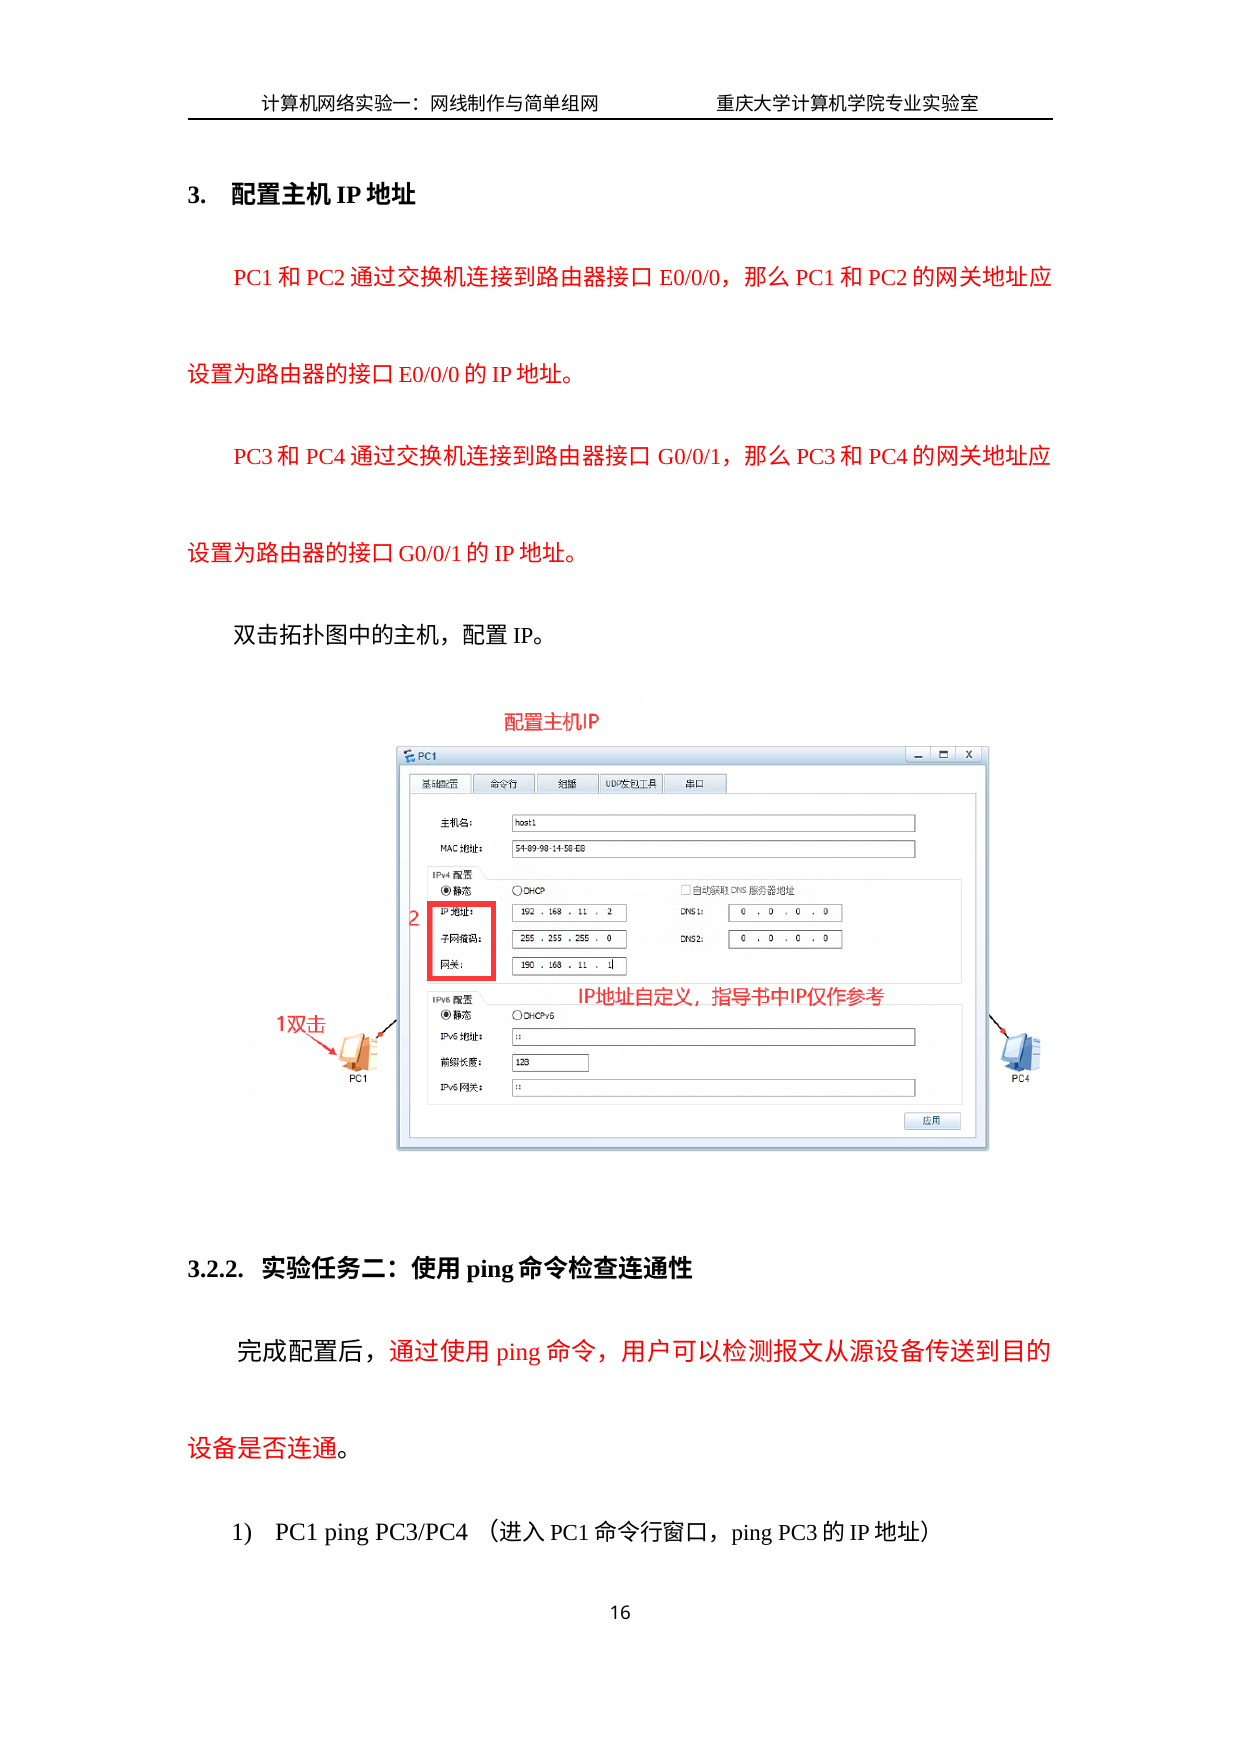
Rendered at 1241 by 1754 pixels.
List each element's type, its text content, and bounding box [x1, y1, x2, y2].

subtitle 实验任务二：使用ping命令检查连通性 [187, 1234, 1053, 1299]
subtitle 配置主机IP地址 [187, 160, 1053, 225]
text PC1和PC2通过交换机连接到路由器接口E0/0/0，那么PC1和PC2的网关地址应设置为路由器的接口E0/0/0的IP地址。 [187, 243, 1053, 405]
text 完成配置后，通过使用ping命令，用户可以检测报文从源设备传送到目的设备是否连通。 [187, 1317, 1053, 1479]
text PC3和PC4通过交换机连接到路由器接口G0/0/1，那么PC3和PC4的网关地址应设置为路由器的接口G0/0/1的IP地址。 [187, 422, 1053, 584]
list PC1 ping PC3/PC4 （进入PC1命令行窗口，ping PC3的IP地址） [187, 1497, 1053, 1562]
picture [187, 682, 1053, 1173]
list 双击拓扑图中的主机，配置IP。 [187, 601, 1053, 666]
